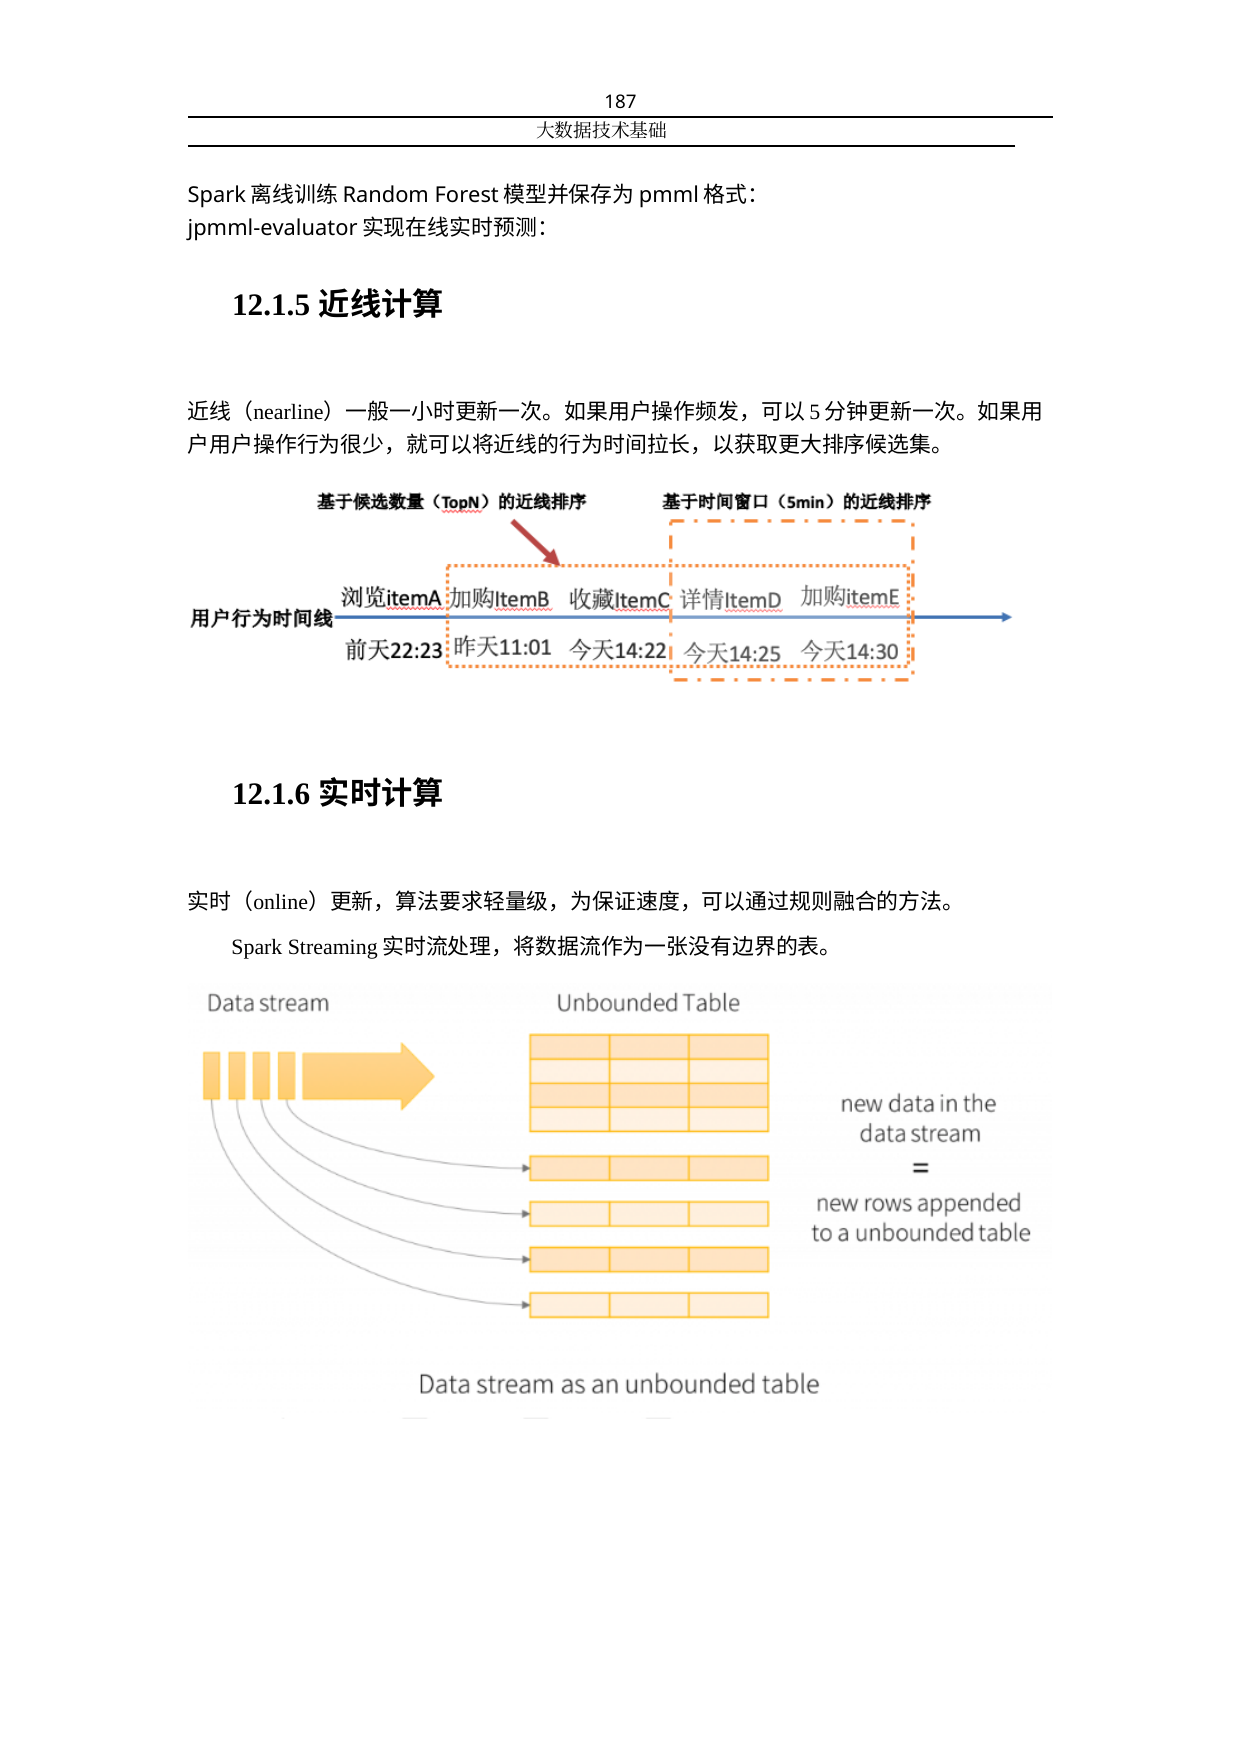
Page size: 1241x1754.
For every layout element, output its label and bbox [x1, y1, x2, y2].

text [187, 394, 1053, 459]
picture [187, 480, 1053, 723]
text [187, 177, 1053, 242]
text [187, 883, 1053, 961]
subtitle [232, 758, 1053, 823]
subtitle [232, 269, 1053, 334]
picture [187, 983, 1053, 1419]
